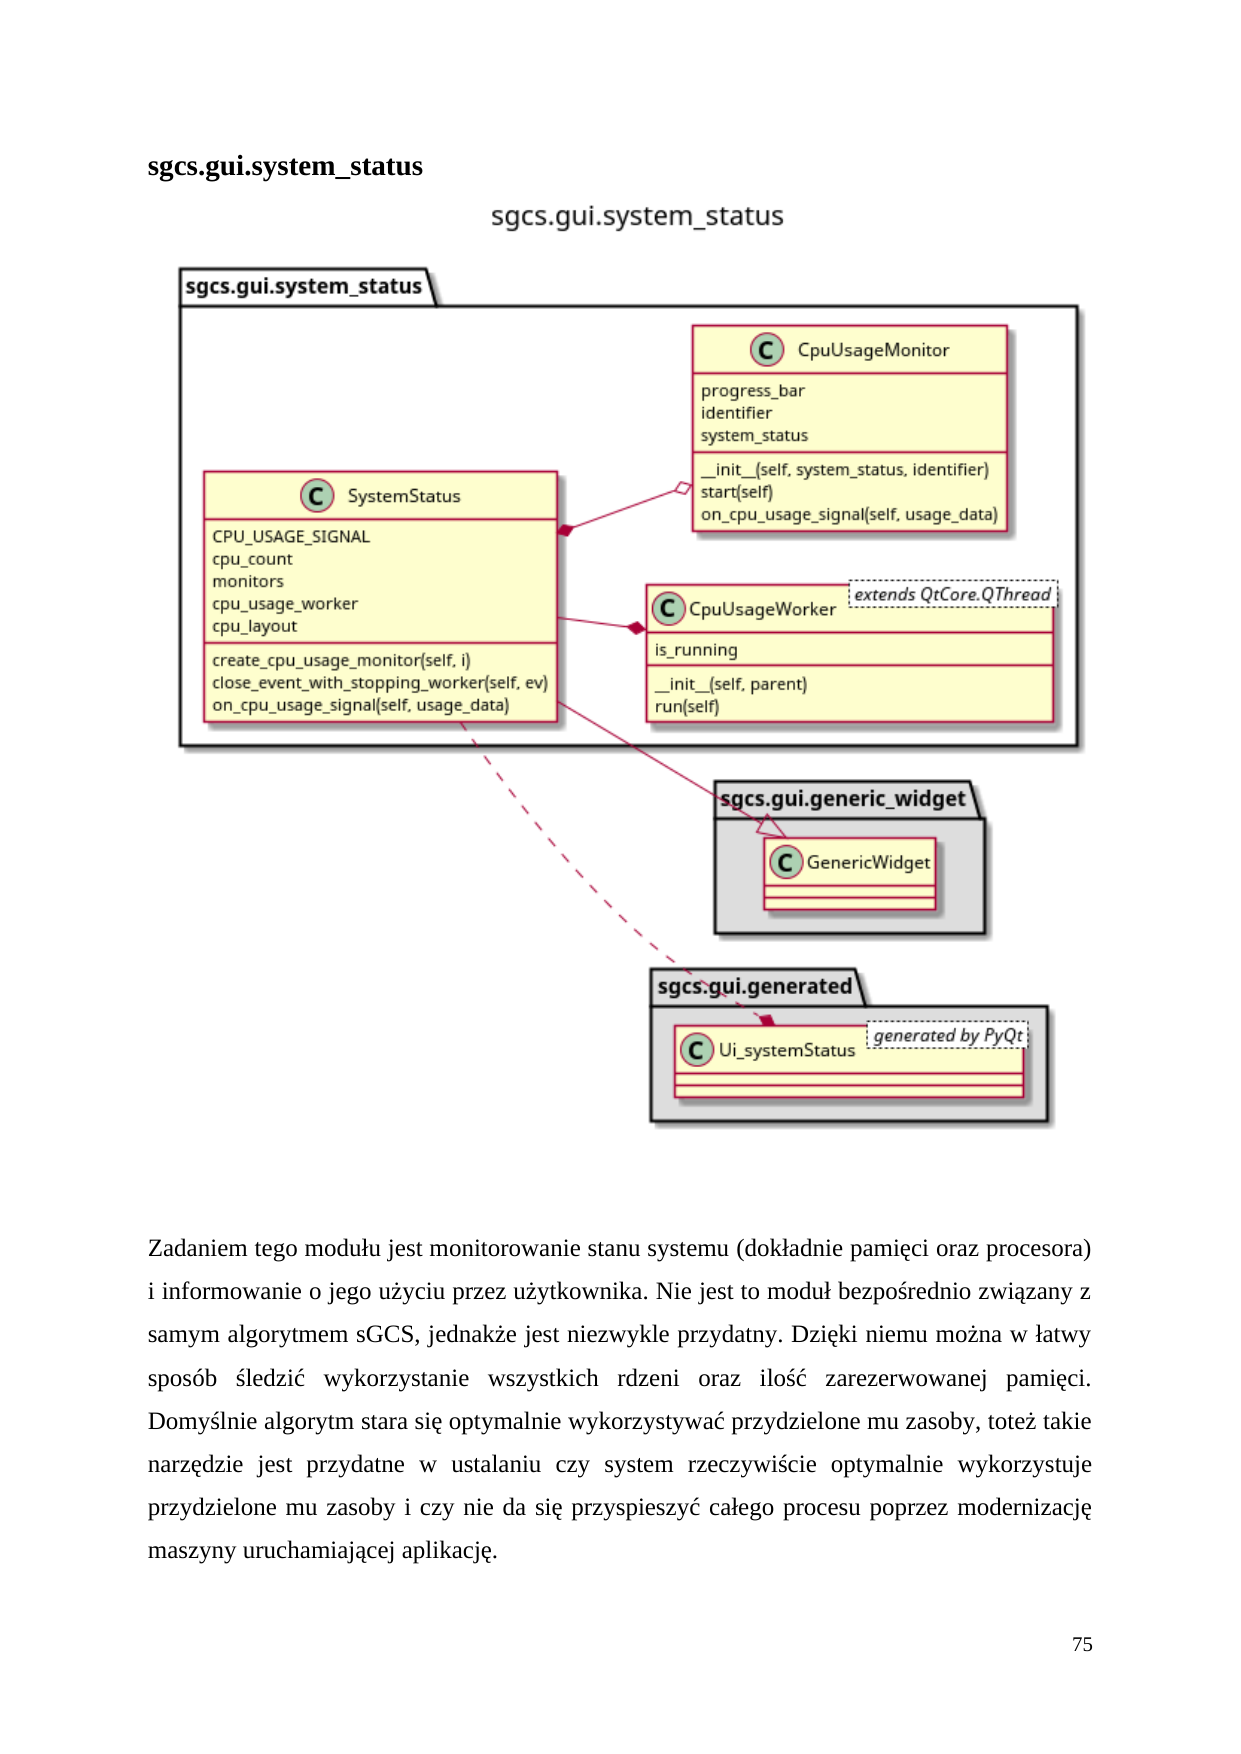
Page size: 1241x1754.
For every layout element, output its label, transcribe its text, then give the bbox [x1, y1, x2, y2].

text Zadaniem tego modułu jest monitorowanie stanu systemu (dokładnie pamięci oraz procesora) i informowanie o jego użyciu przez użytkownika. Nie jest to moduł bezpośrednio związany z samym algorytmem sGCS, jednakże jest niezwykle przydatny. Dzięki niemu można w łatwy sposób śledzić wykorzystanie wszystkich rdzeni oraz ilość zarezerwowanej pamięci. Domyślnie algorytm stara się optymalnie wykorzystywać przydzielone mu zasoby, toteż takie narzędzie jest przydatne w ustalaniu czy system rzeczywiście optymalnie wykorzystuje przydzielone mu zasoby i czy nie da się przyspieszyć całego procesu poprzez modernizację maszyny uruchamiającej aplikację. [148, 1233, 1093, 1564]
text sgcs.gui.system_status [148, 148, 1093, 181]
picture [147, 197, 1093, 1137]
